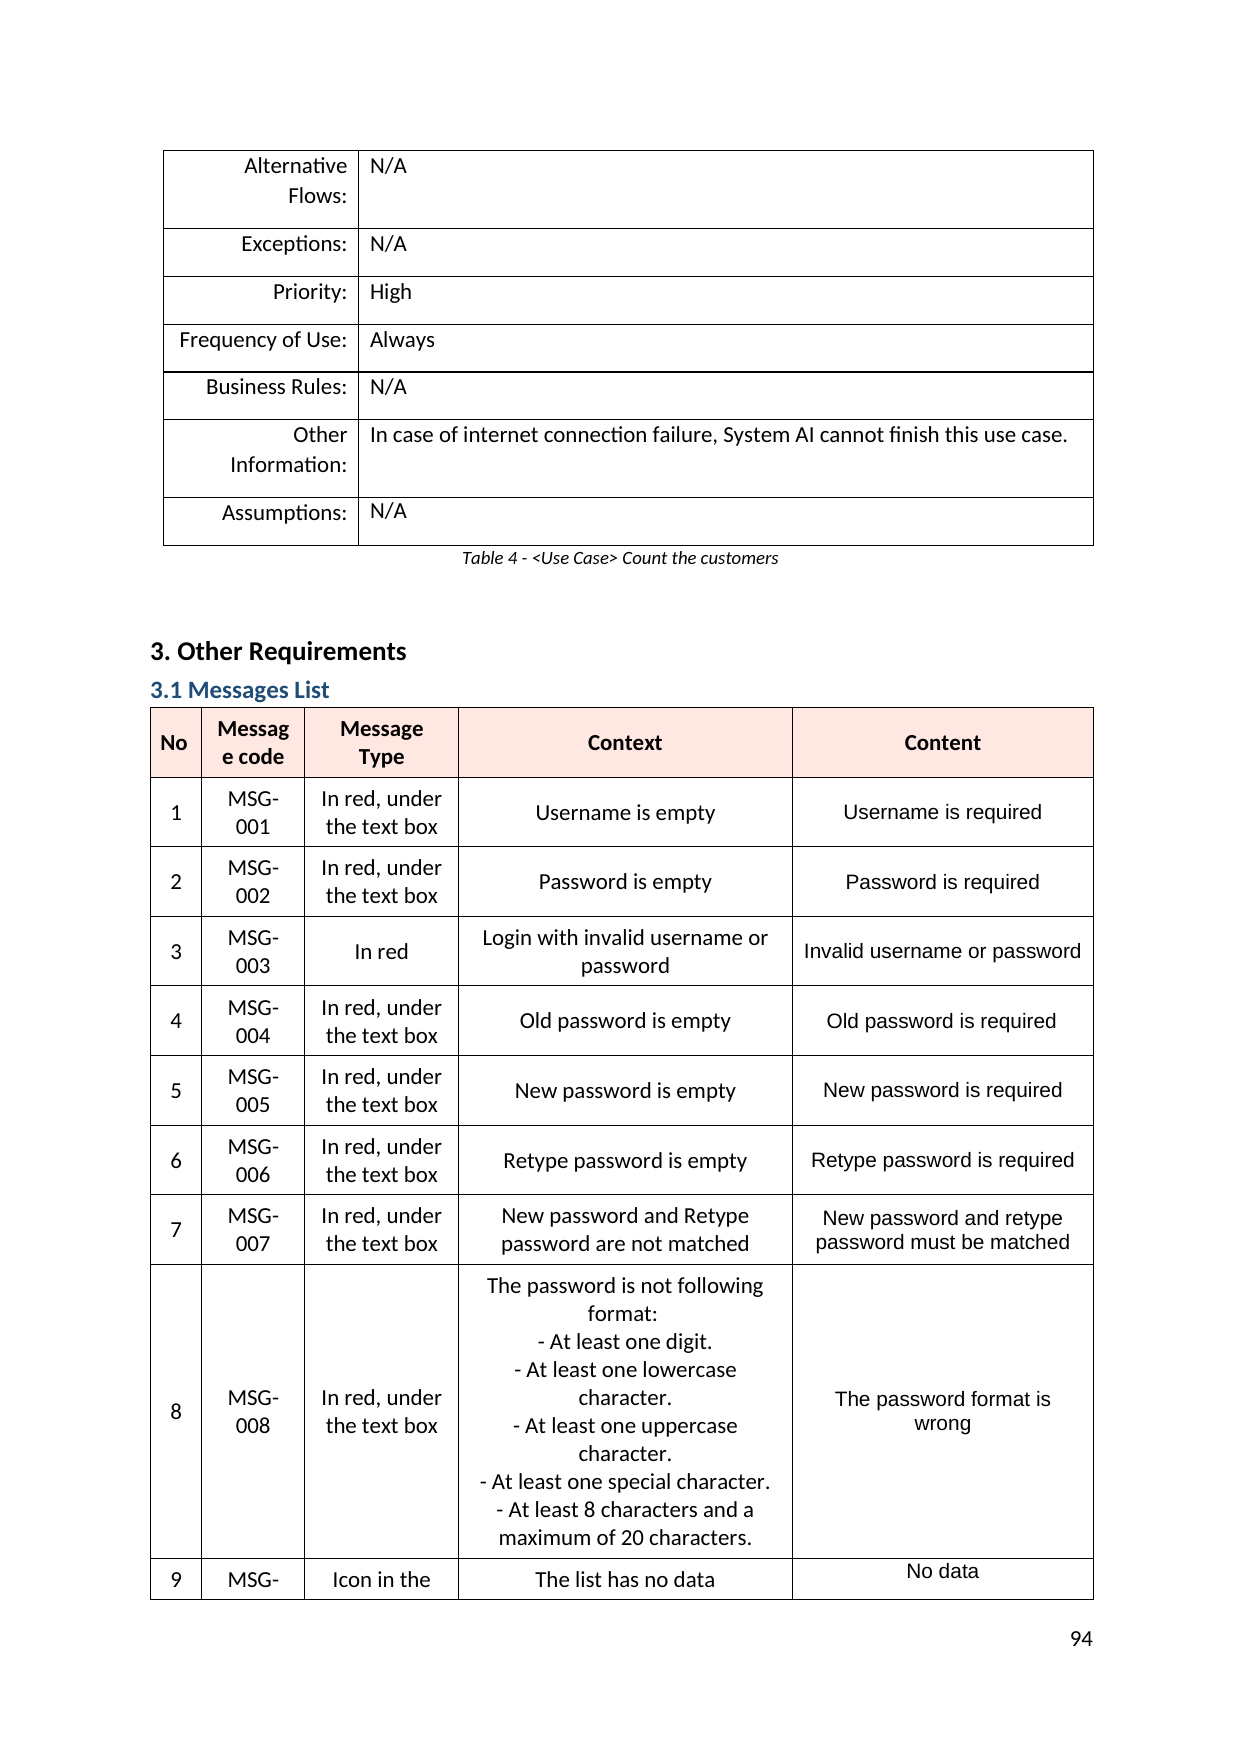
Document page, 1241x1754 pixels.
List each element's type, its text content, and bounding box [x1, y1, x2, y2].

table_cell 9 [151, 1559, 201, 1599]
table_cell The password is not following format: - At least one digit. - At least one lowercase character. - At least one uppercase character. - At least one special character. - At least 8 characters and a maximum of 20 characters. [459, 1265, 792, 1557]
table_cell MSG-004 [202, 986, 304, 1055]
table_cell In red, under the text box [305, 1195, 458, 1264]
table_cell Retype password is empty [459, 1126, 792, 1194]
table_cell Business Rules: [164, 373, 358, 419]
table_cell High [359, 277, 1093, 324]
table_cell Username is required [793, 778, 1093, 846]
table_cell New password is empty [459, 1056, 792, 1124]
table_cell In red, under the text box [305, 1056, 458, 1124]
table_cell In red, under the text box [305, 847, 458, 916]
table_cell Old password is empty [459, 986, 792, 1055]
table_cell In red, under the text box [305, 1265, 458, 1557]
table_cell Password is empty [459, 847, 792, 916]
table_cell In red, under the text box [305, 1126, 458, 1194]
table_cell MSG-003 [202, 917, 304, 985]
table_cell 8 [151, 1265, 201, 1557]
table_cell In red, under the text box [305, 986, 458, 1055]
table_cell Always [359, 325, 1093, 371]
table_cell Assumptions: [164, 498, 358, 545]
table_cell 3 [151, 917, 201, 985]
table_cell MSG-008 [202, 1265, 304, 1557]
table_cell Exceptions: [164, 229, 358, 276]
table_cell No data [793, 1559, 1093, 1599]
table_cell In red, under the text box [305, 778, 458, 846]
table_cell Login with invalid username or password [459, 917, 792, 985]
table_cell Username is empty [459, 778, 792, 846]
table_cell Icon in the table [305, 1559, 458, 1599]
table_cell N/A [359, 498, 1093, 545]
table_cell In red [305, 917, 458, 985]
table_cell MSG-001 [202, 778, 304, 846]
table_cell Frequency of Use: [164, 325, 358, 371]
table_cell N/A [359, 373, 1093, 419]
table_cell 7 [151, 1195, 201, 1264]
table_cell In case of internet connection failure, System AI cannot finish this use case. [359, 420, 1093, 497]
table_cell Password is required [793, 847, 1093, 916]
table_header Content [793, 708, 1093, 777]
table_header Context [459, 708, 792, 777]
table_header No [151, 708, 201, 777]
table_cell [459, 1559, 792, 1599]
table_cell Alternative Flows: [164, 151, 358, 228]
table_cell New password and retype password must be matched [793, 1195, 1093, 1264]
table_cell New password and Retype password are not matched [459, 1195, 792, 1264]
table_cell The password format is wrong [793, 1265, 1093, 1557]
text Table 4 - <Use Case> Count the customers [150, 546, 1093, 569]
table_cell MSG-009 [202, 1559, 304, 1599]
table_cell New password is required [793, 1056, 1093, 1124]
table_header Message code [202, 708, 304, 777]
table_cell 5 [151, 1056, 201, 1124]
table_cell 1 [151, 778, 201, 846]
table_cell N/A [359, 151, 1093, 228]
table_cell MSG-005 [202, 1056, 304, 1124]
table_cell 4 [151, 986, 201, 1055]
table_cell 2 [151, 847, 201, 916]
subtitle 3. Other Requirements [150, 634, 1093, 667]
table_cell Retype password is required [793, 1126, 1093, 1194]
table_cell MSG-007 [202, 1195, 304, 1264]
table_cell Other Information: [164, 420, 358, 497]
table_cell N/A [359, 229, 1093, 276]
subtitle 3.1 Messages List [150, 674, 1093, 705]
table_cell Priority: [164, 277, 358, 324]
table_cell Invalid username or password [793, 917, 1093, 985]
table_cell 6 [151, 1126, 201, 1194]
table_cell MSG-006 [202, 1126, 304, 1194]
table_cell MSG-002 [202, 847, 304, 916]
table_header Message Type [305, 708, 458, 777]
table_cell Old password is required [793, 986, 1093, 1055]
